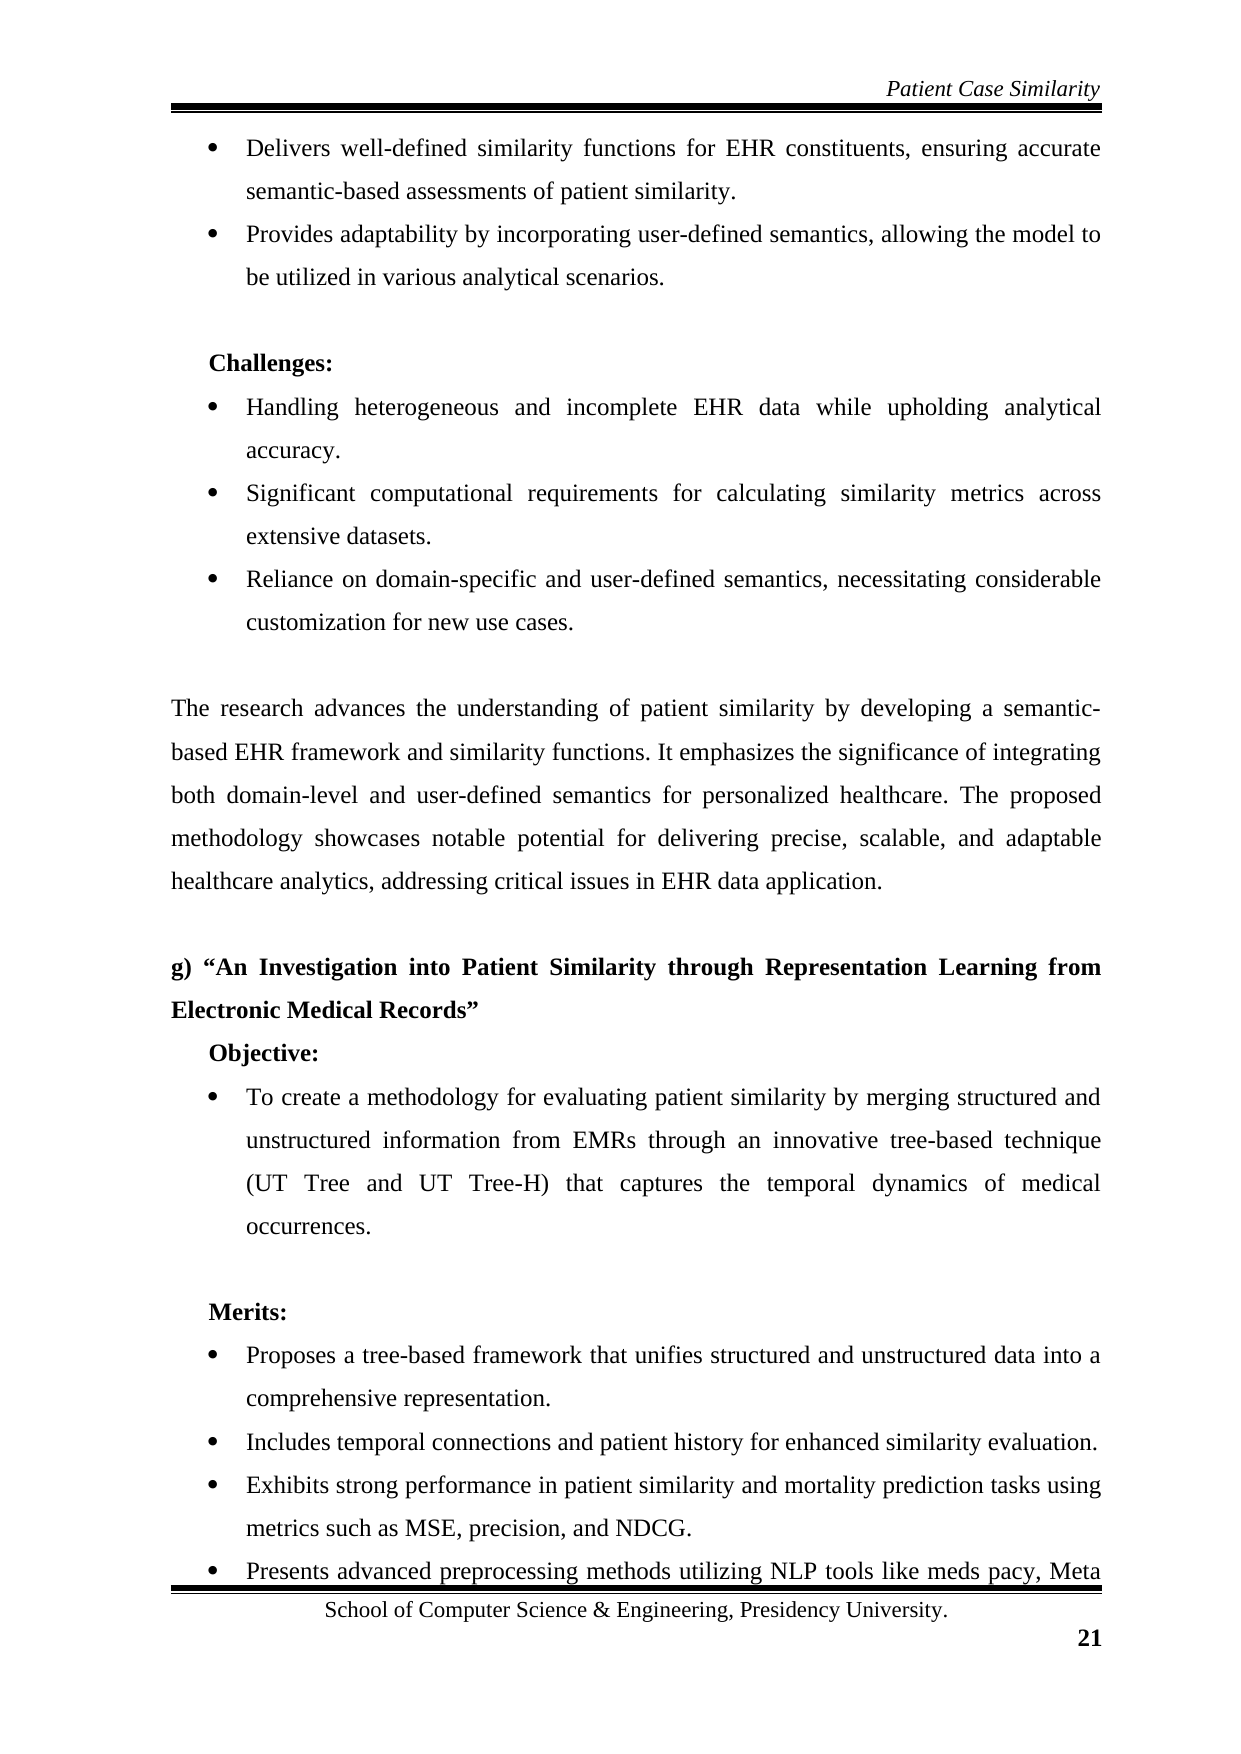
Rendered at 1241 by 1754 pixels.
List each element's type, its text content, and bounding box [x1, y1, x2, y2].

text Challenges: [171, 348, 1102, 377]
text Merits: [171, 1297, 1102, 1326]
list Proposes a tree-based framework that unifies structured and unstructured data into a comprehensive representation. [208, 1340, 1102, 1412]
text The research advances the understanding of patient similarity by developing a semantic-based EHR framework and similarity functions. It emphasizes the significance of integrating both domain-level and user-defined semantics for personalized healthcare. The proposed methodology showcases notable potential for delivering precise, scalable, and adaptable healthcare analytics, addressing critical issues in EHR data application. [171, 693, 1102, 895]
list Exhibits strong performance in patient similarity and mortality prediction tasks using metrics such as MSE, precision, and NDCG. [208, 1470, 1102, 1542]
list Delivers well-defined similarity functions for EHR constituents, ensuring accurate semantic-based assessments of patient similarity. [208, 133, 1102, 205]
text Objective: [171, 1038, 1102, 1067]
list Reliance on domain-specific and user-defined semantics, necessitating considerable customization for new use cases. [208, 564, 1102, 636]
text g) “An Investigation into Patient Similarity through Representation Learning from Electronic Medical Records” [171, 952, 1102, 1024]
list Provides adaptability by incorporating user-defined semantics, allowing the model to be utilized in various analytical scenarios. [208, 219, 1102, 291]
list Handling heterogeneous and incomplete EHR data while upholding analytical accuracy. [208, 392, 1102, 463]
list Significant computational requirements for calculating similarity metrics across extensive datasets. [208, 478, 1102, 550]
list To create a methodology for evaluating patient similarity by merging structured and unstructured information from EMRs through an innovative tree-based technique (UT Tree and UT Tree-H) that captures the temporal dynamics of medical occurrences. [208, 1082, 1102, 1240]
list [208, 1556, 1102, 1585]
list Includes temporal connections and patient history for enhanced similarity evaluation. [208, 1427, 1102, 1455]
